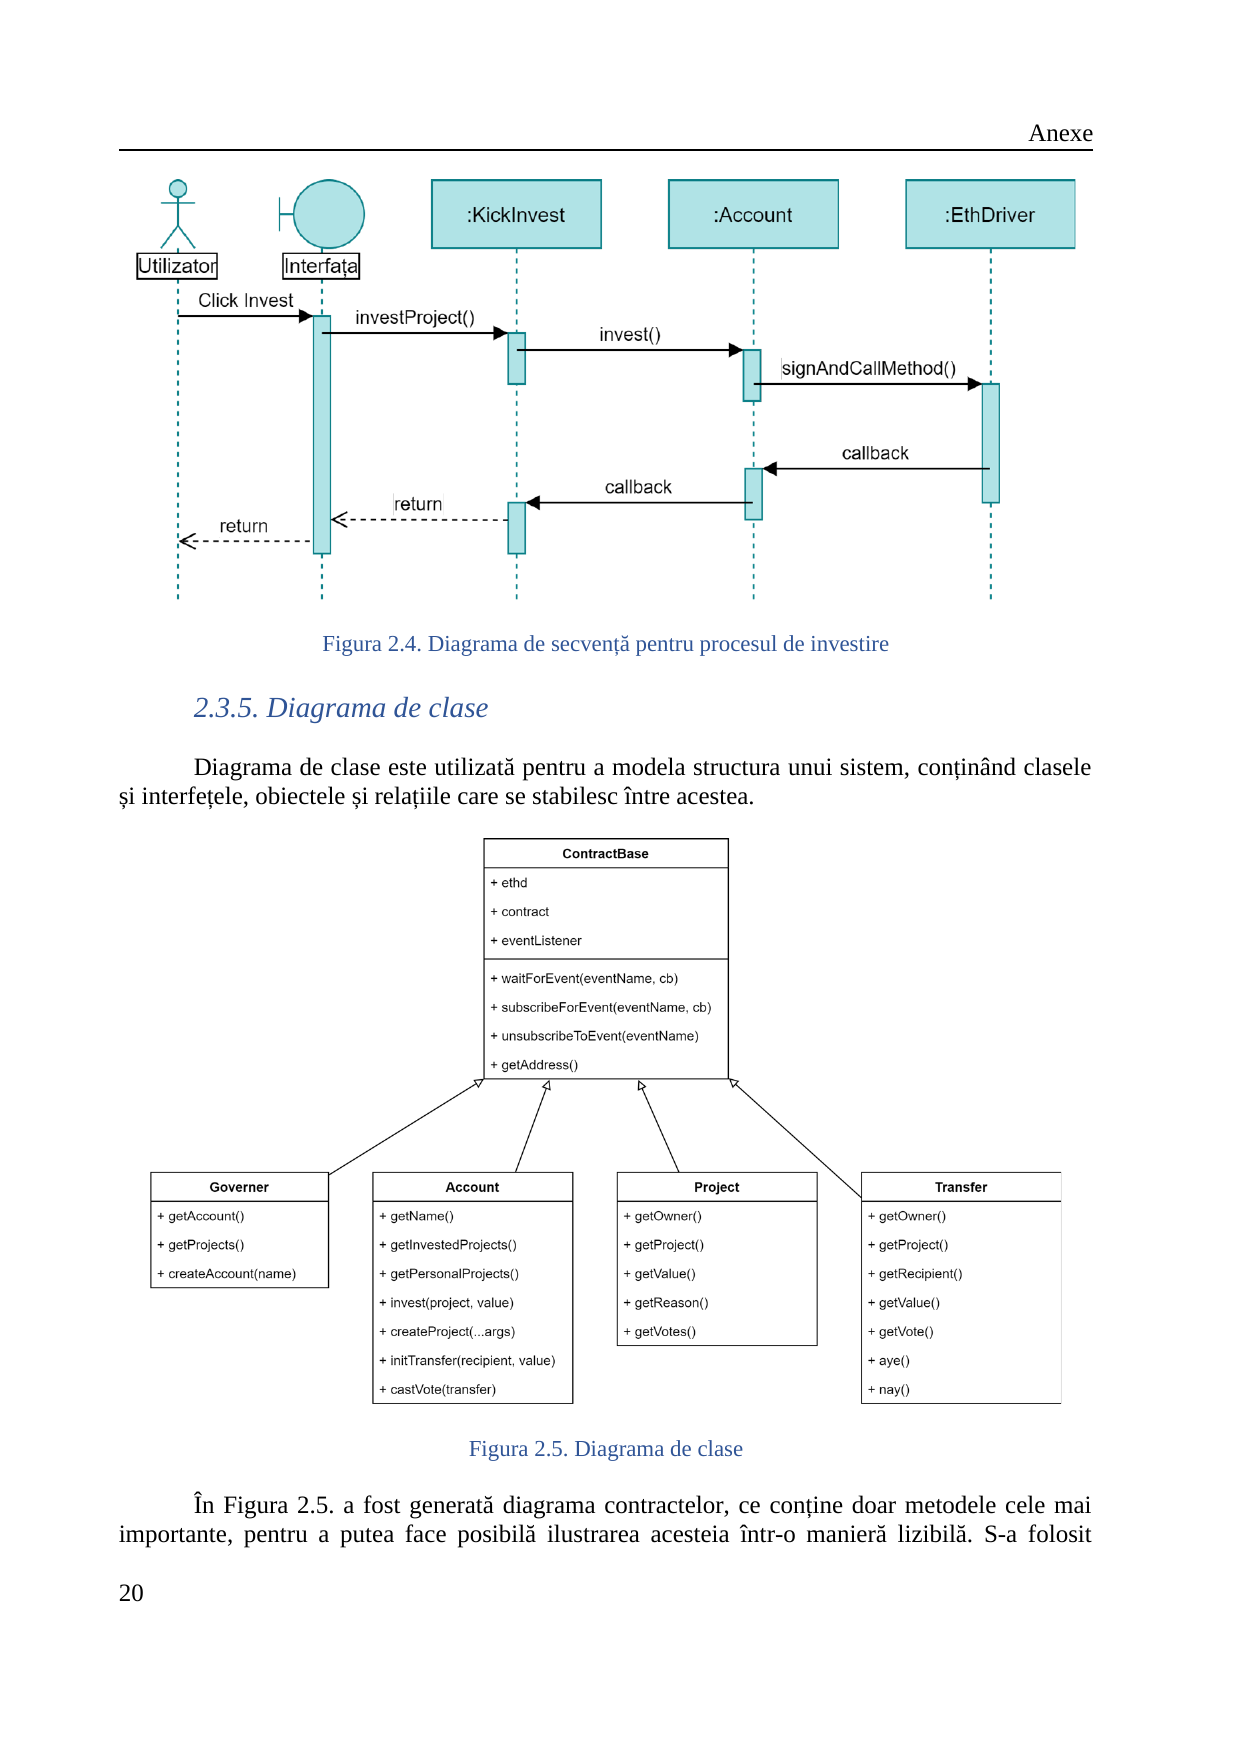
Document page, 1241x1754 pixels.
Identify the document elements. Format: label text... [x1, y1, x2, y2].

text Figura 2.4. Diagrama de secvență pentru procesul de investire [118, 631, 1093, 657]
text Diagrama de clase este utilizată pentru a modela structura unui sistem, conținând clasele și interfețele, obiectele și relațiile care se stabilesc între acestea. [118, 752, 1093, 809]
picture [150, 838, 1062, 1407]
subtitle 2.3.5. Diagrama de clase [118, 690, 1093, 723]
text Figura 2.5. Diagrama de clase [118, 1436, 1093, 1462]
picture [136, 179, 1076, 605]
